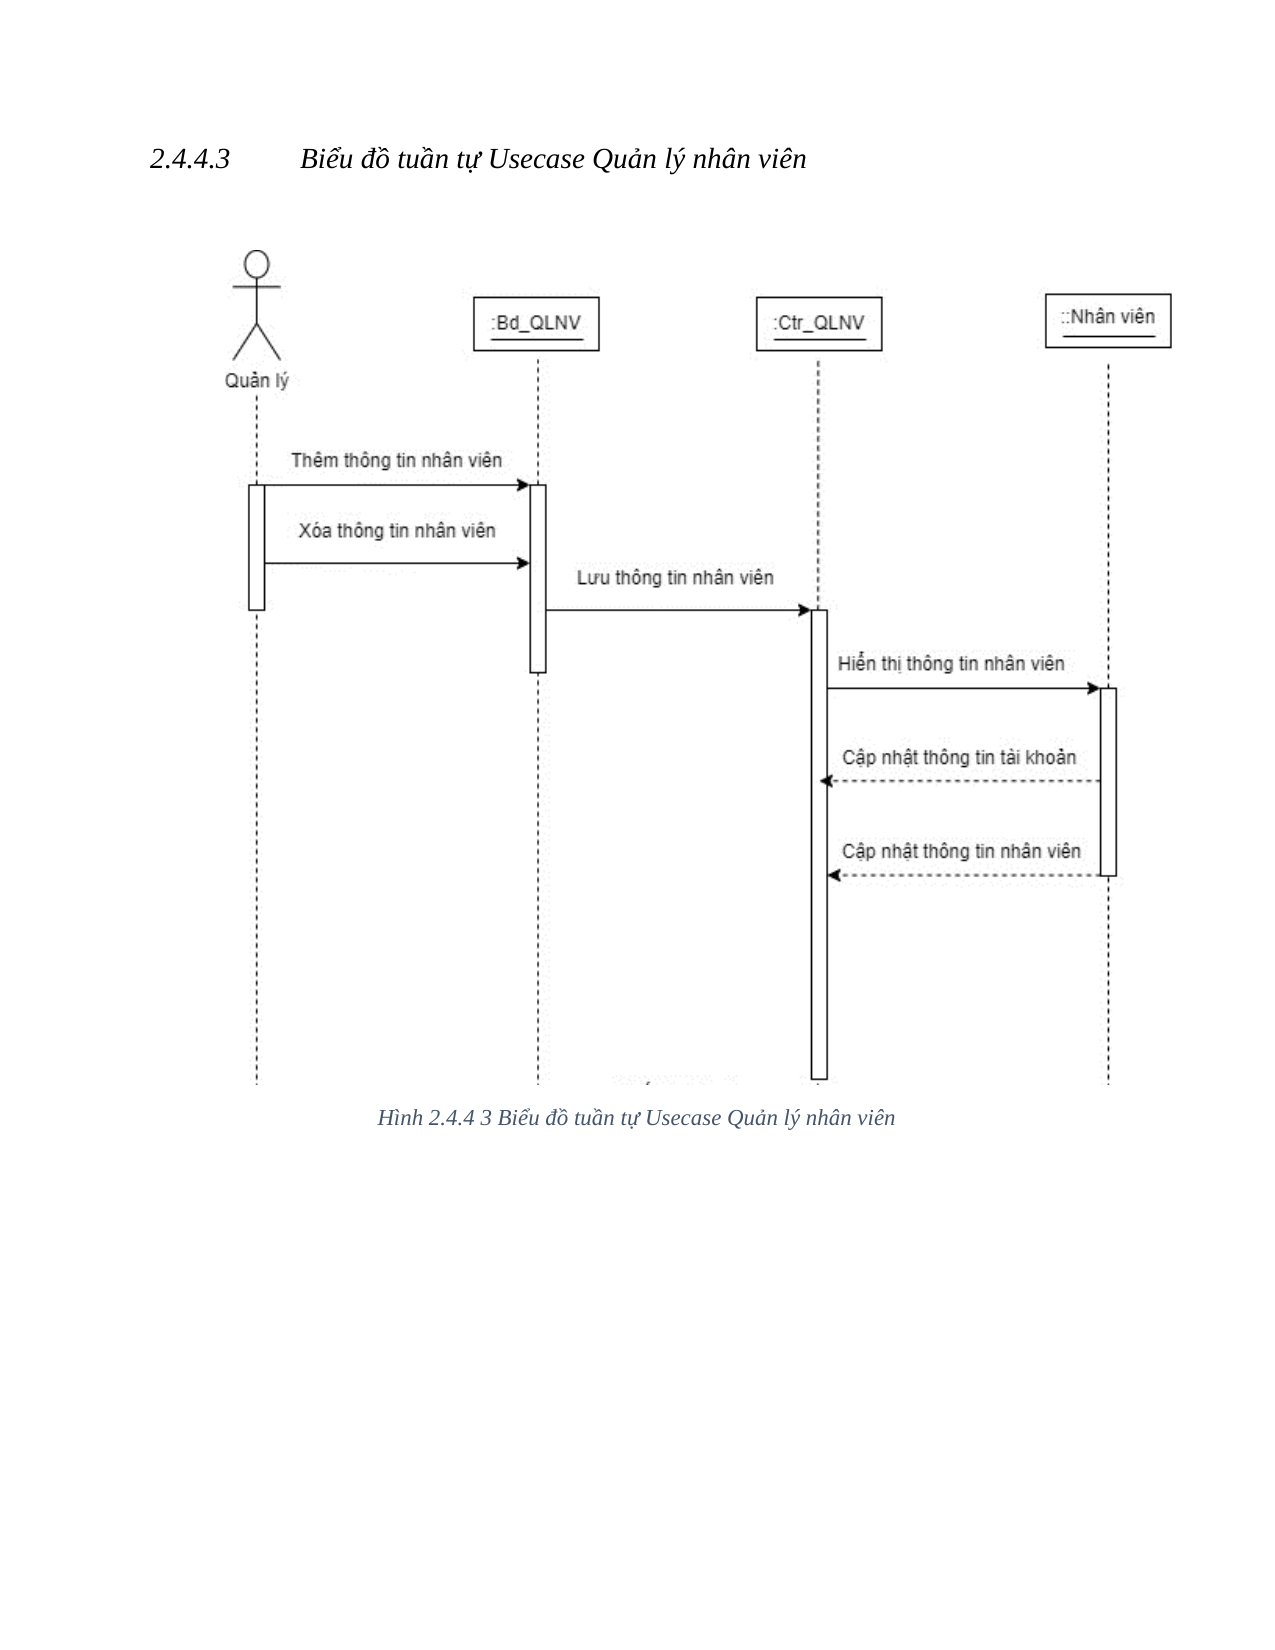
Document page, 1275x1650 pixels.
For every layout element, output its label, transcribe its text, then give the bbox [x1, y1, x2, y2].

text Hình 2.4.4 3 Biểu đồ tuần tự Usecase Quản lý nhân viên [150, 1104, 1125, 1130]
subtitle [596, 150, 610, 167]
picture [225, 250, 1172, 1085]
subtitle Biểu đồ tuần tự Usecase Quản lý nhân viên [150, 150, 605, 173]
subtitle Biểu đồ tuần tự Usecase Quản lý nhân viên [605, 150, 1125, 173]
